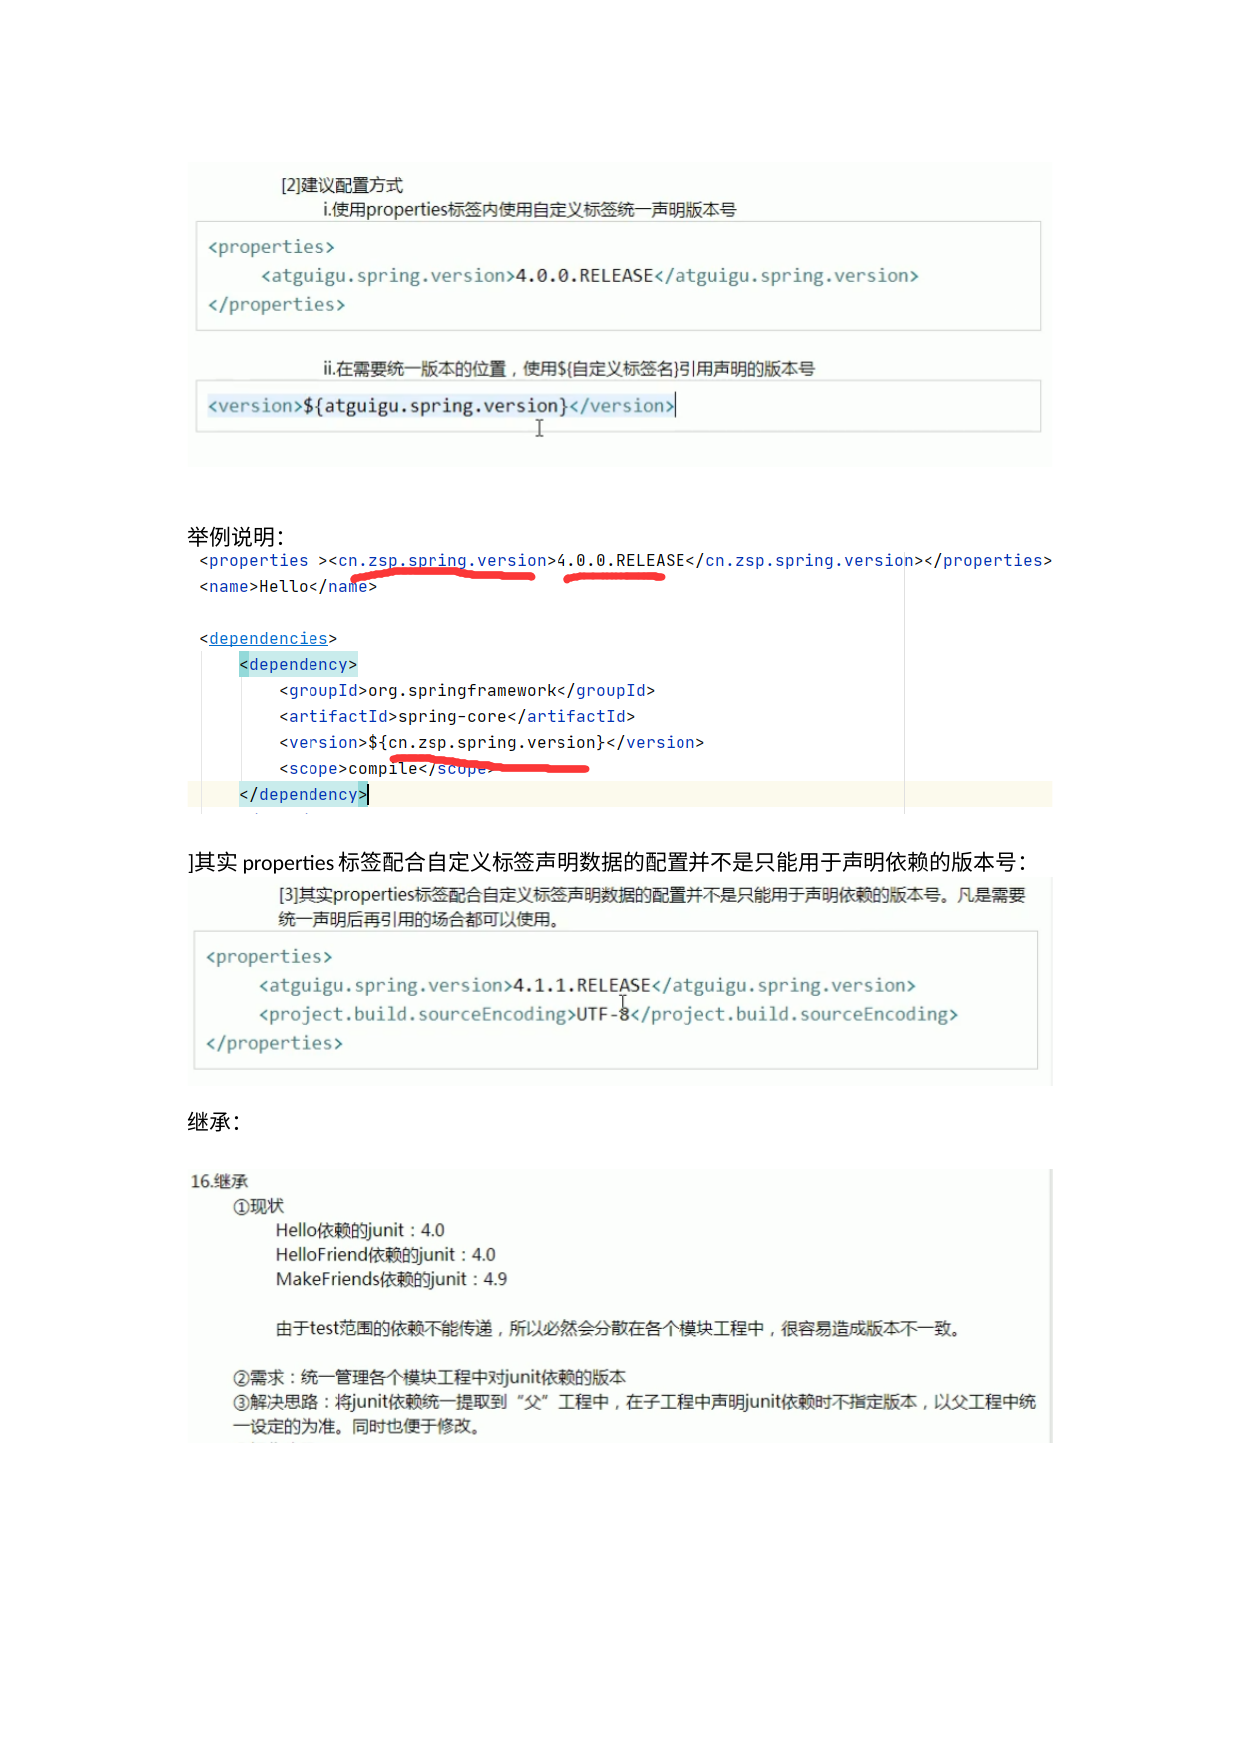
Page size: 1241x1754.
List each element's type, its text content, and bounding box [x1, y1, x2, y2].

picture [187, 162, 1053, 467]
picture [187, 552, 1053, 814]
text 继承： [187, 1104, 1053, 1137]
text 举例说明： [187, 519, 1053, 552]
text ]其实properties标签配合自定义标签声明数据的配置并不是只能用于声明依赖的版本号： [187, 844, 1053, 877]
picture [187, 1169, 1053, 1443]
picture [187, 877, 1053, 1086]
